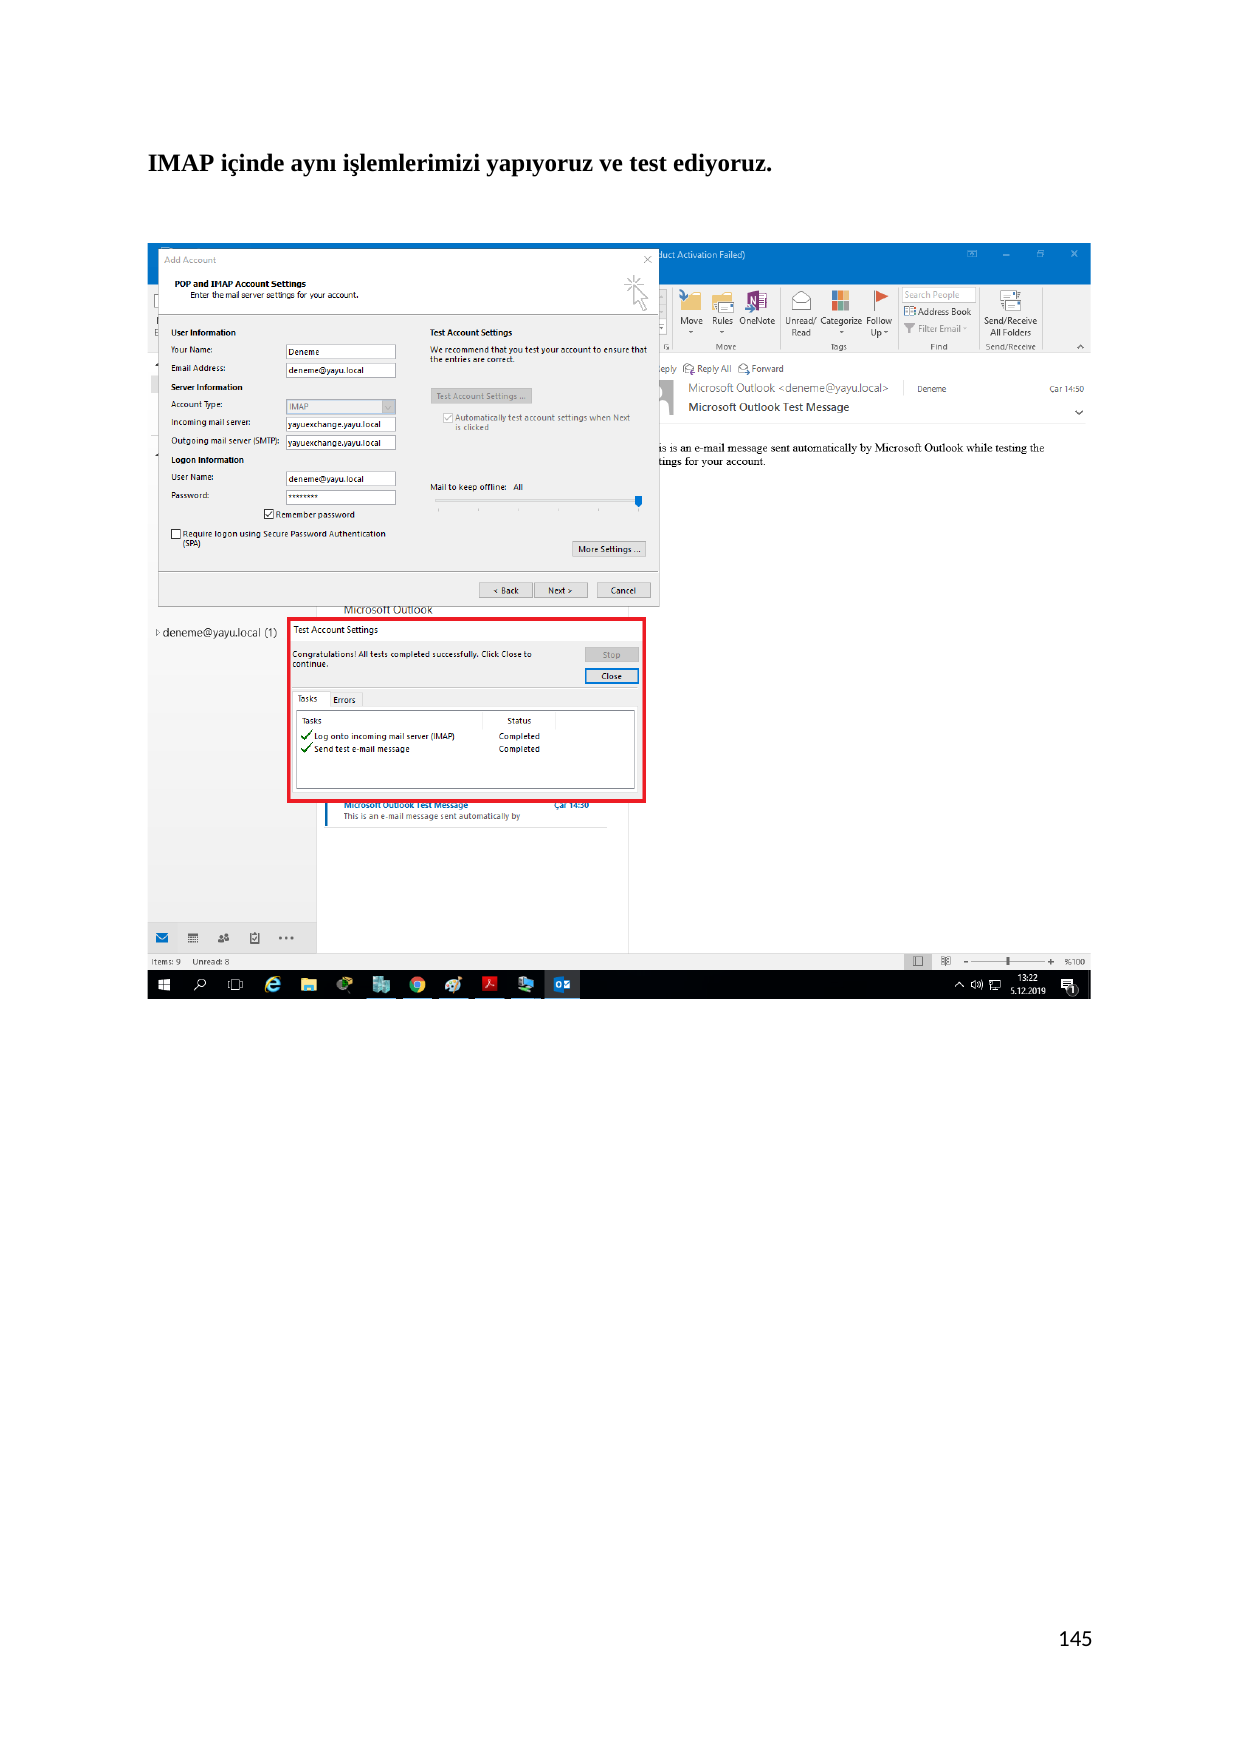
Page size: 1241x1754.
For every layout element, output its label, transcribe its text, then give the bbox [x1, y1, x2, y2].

text IMAP içinde aynı işlemlerimizi yapıyoruz ve test ediyoruz. [148, 148, 1093, 176]
picture [147, 243, 1091, 999]
